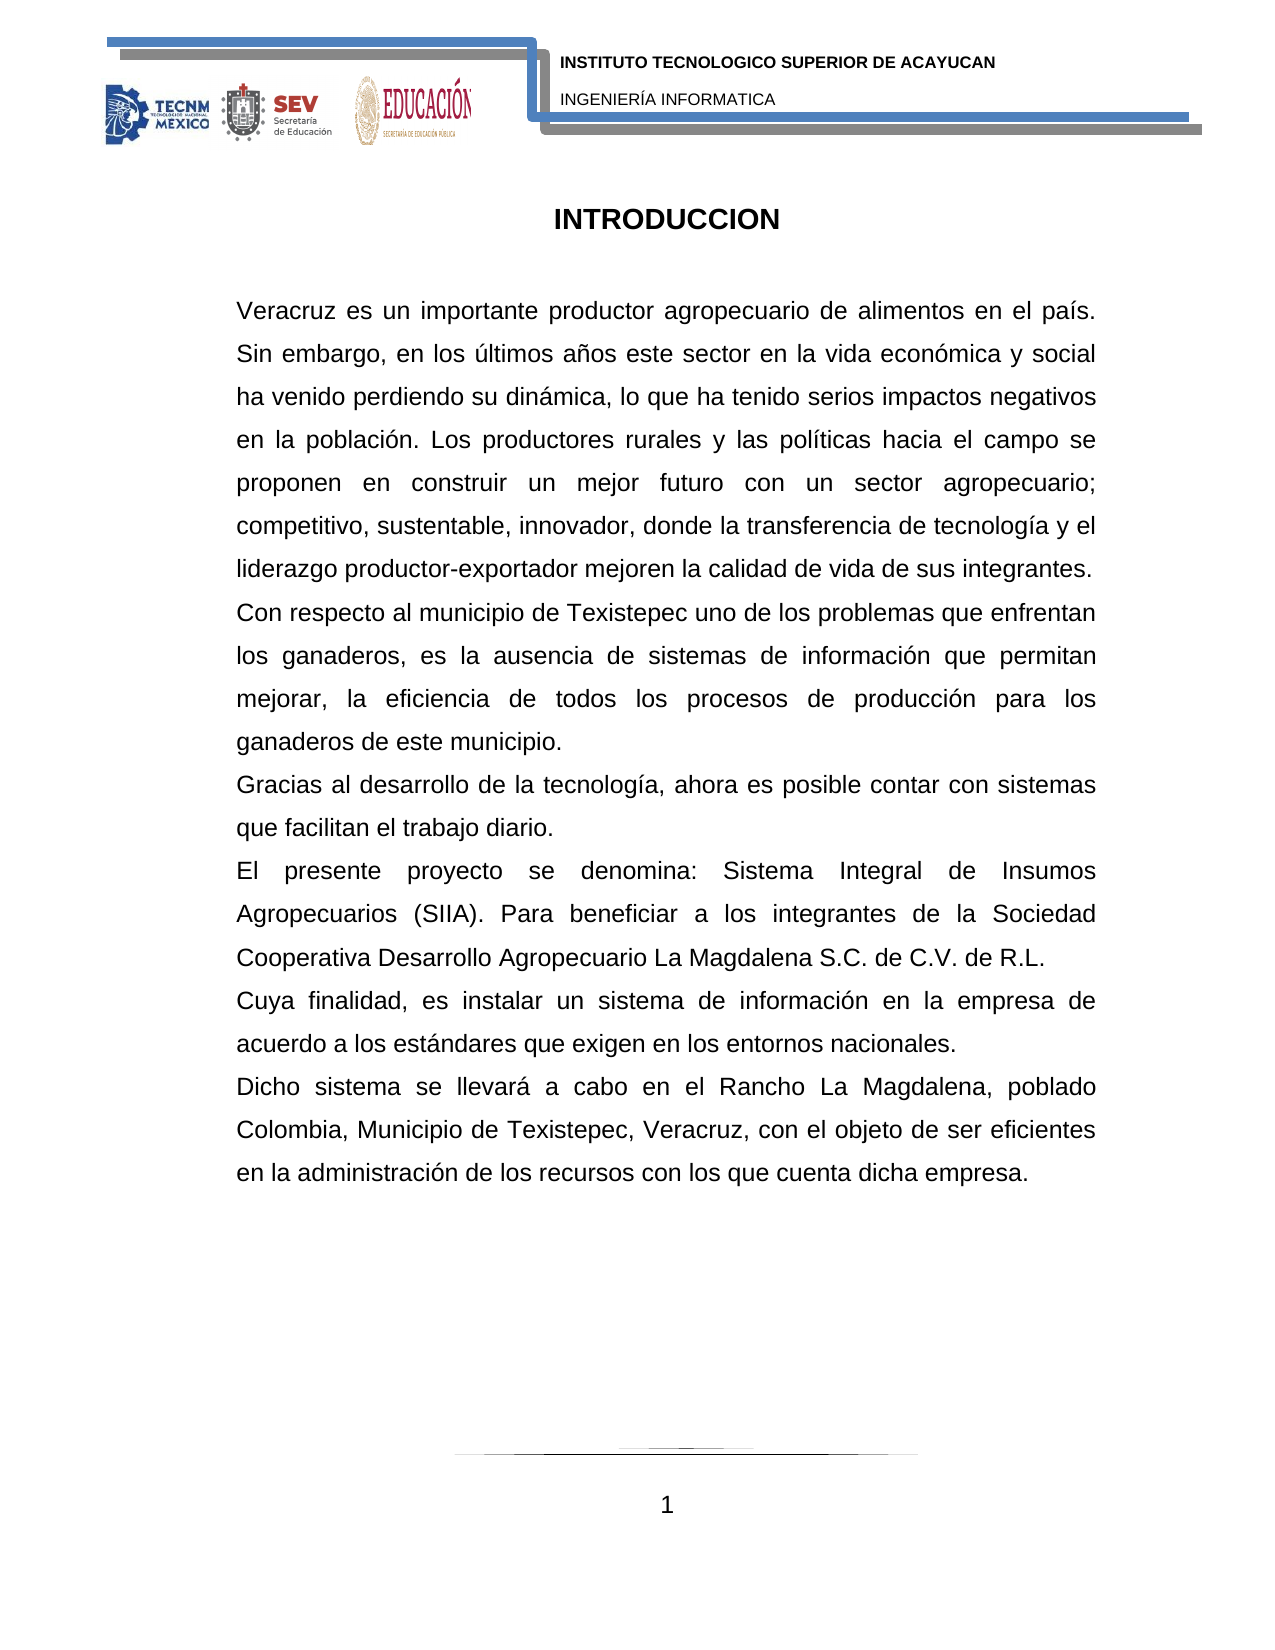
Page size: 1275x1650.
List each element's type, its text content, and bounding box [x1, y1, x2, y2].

picture [101, 75, 339, 151]
text El presente proyecto se denomina: Sistema Integral de Insumos Agropecuarios (SIIA). Para beneficiar a los integrantes de la Sociedad Cooperativa Desarrollo Agropecuario La Magdalena S.C. de C.V. de R.L. [236, 856, 1098, 971]
subtitle INTRODUCCION [236, 202, 1098, 236]
text Cuya finalidad, es instalar un sistema de información en la empresa de acuerdo a los estándares que exigen en los entornos nacionales. [236, 986, 1098, 1057]
picture [355, 76, 471, 145]
text Con respecto al municipio de Texistepec uno de los problemas que enfrentan los ganaderos, es la ausencia de sistemas de información que permitan mejorar, la eficiencia de todos los procesos de producción para los ganaderos de este municipio. [236, 597, 1098, 756]
text Gracias al desarrollo de la tecnología, ahora es posible contar con sistemas que facilitan el trabajo diario. [236, 770, 1098, 842]
text Dicho sistema se llevará a cabo en el Rancho La Magdalena, poblado Colombia, Municipio de Texistepec, Veracruz, con el objeto de ser eficientes en la administración de los recursos con los que cuenta dicha empresa. [236, 1072, 1098, 1187]
text Veracruz es un importante productor agropecuario de alimentos en el país. Sin embargo, en los últimos años este sector en la vida económica y social ha venido perdiendo su dinámica, lo que ha tenido serios impactos negativos en la población. Los productores rurales y las políticas hacia el campo se proponen en construir un mejor futuro con un sector agropecuario; competitivo, sustentable, innovador, donde la transferencia de tecnología y el liderazgo productor-exportador mejoren la calidad de vida de sus integrantes. [236, 296, 1098, 583]
